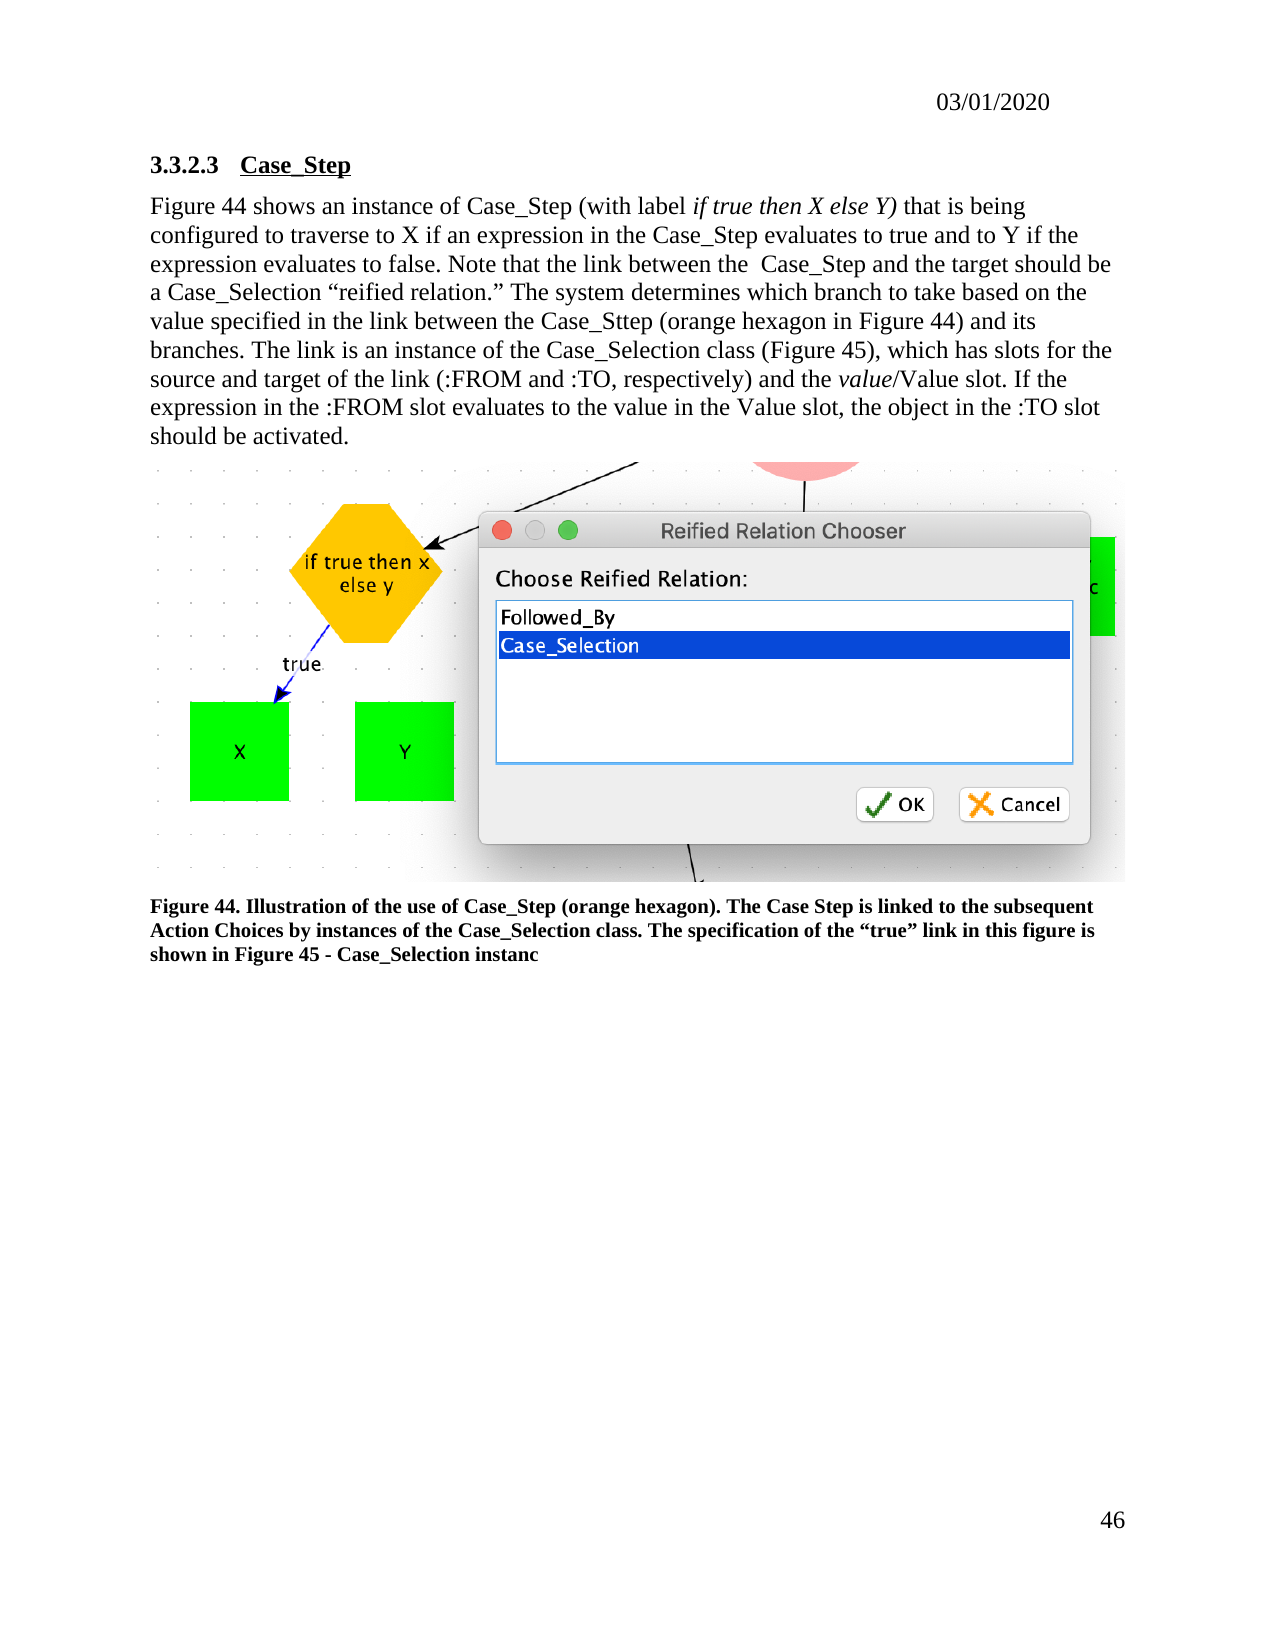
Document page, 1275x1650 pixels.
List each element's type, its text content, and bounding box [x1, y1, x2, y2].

subtitle Case_Step [150, 150, 1125, 179]
text Figure 44 shows an instance of Case_Step (with label if true then X else Y) that is being configured to traverse to X if an expression in the Case_Step evaluates to true and to Y if the expression evaluates to false. Note that the link between the Case_Step and the target should be a Case_Selection “reified relation.” The system determines which branch to take based on the value specified in the link between the Case_Sttep (orange hexagon in Figure 44) and its branches. The link is an instance of the Case_Selection class (Figure 45), which has slots for the source and target of the link (:FROM and :TO, respectively) and the value/Value slot. If the expression in the :FROM slot evaluates to the value in the Value slot, the object in the :TO slot should be activated. [150, 191, 1125, 450]
picture [150, 462, 1125, 882]
